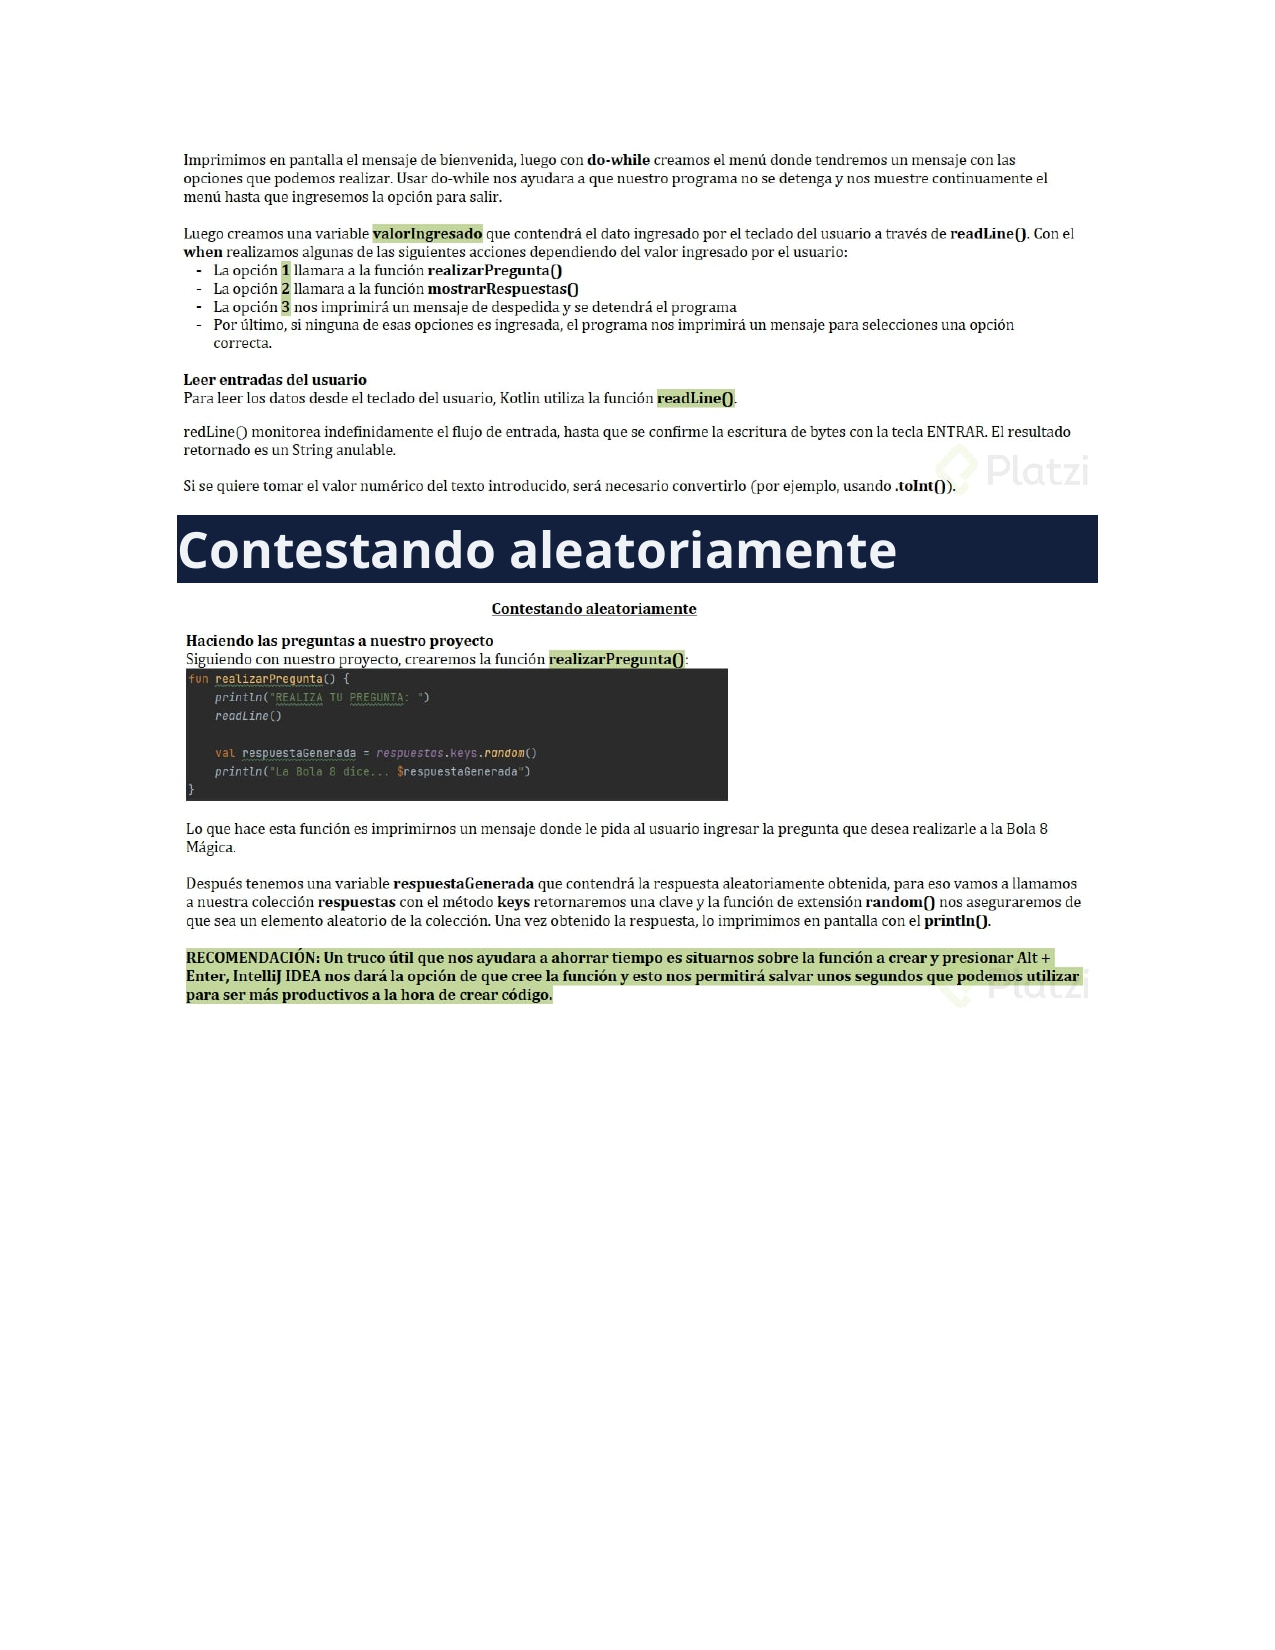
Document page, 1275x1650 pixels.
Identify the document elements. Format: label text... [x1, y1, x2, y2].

picture [177, 147, 1098, 499]
subtitle Contestando aleatoriamente [177, 515, 1098, 583]
picture [177, 600, 1098, 1012]
